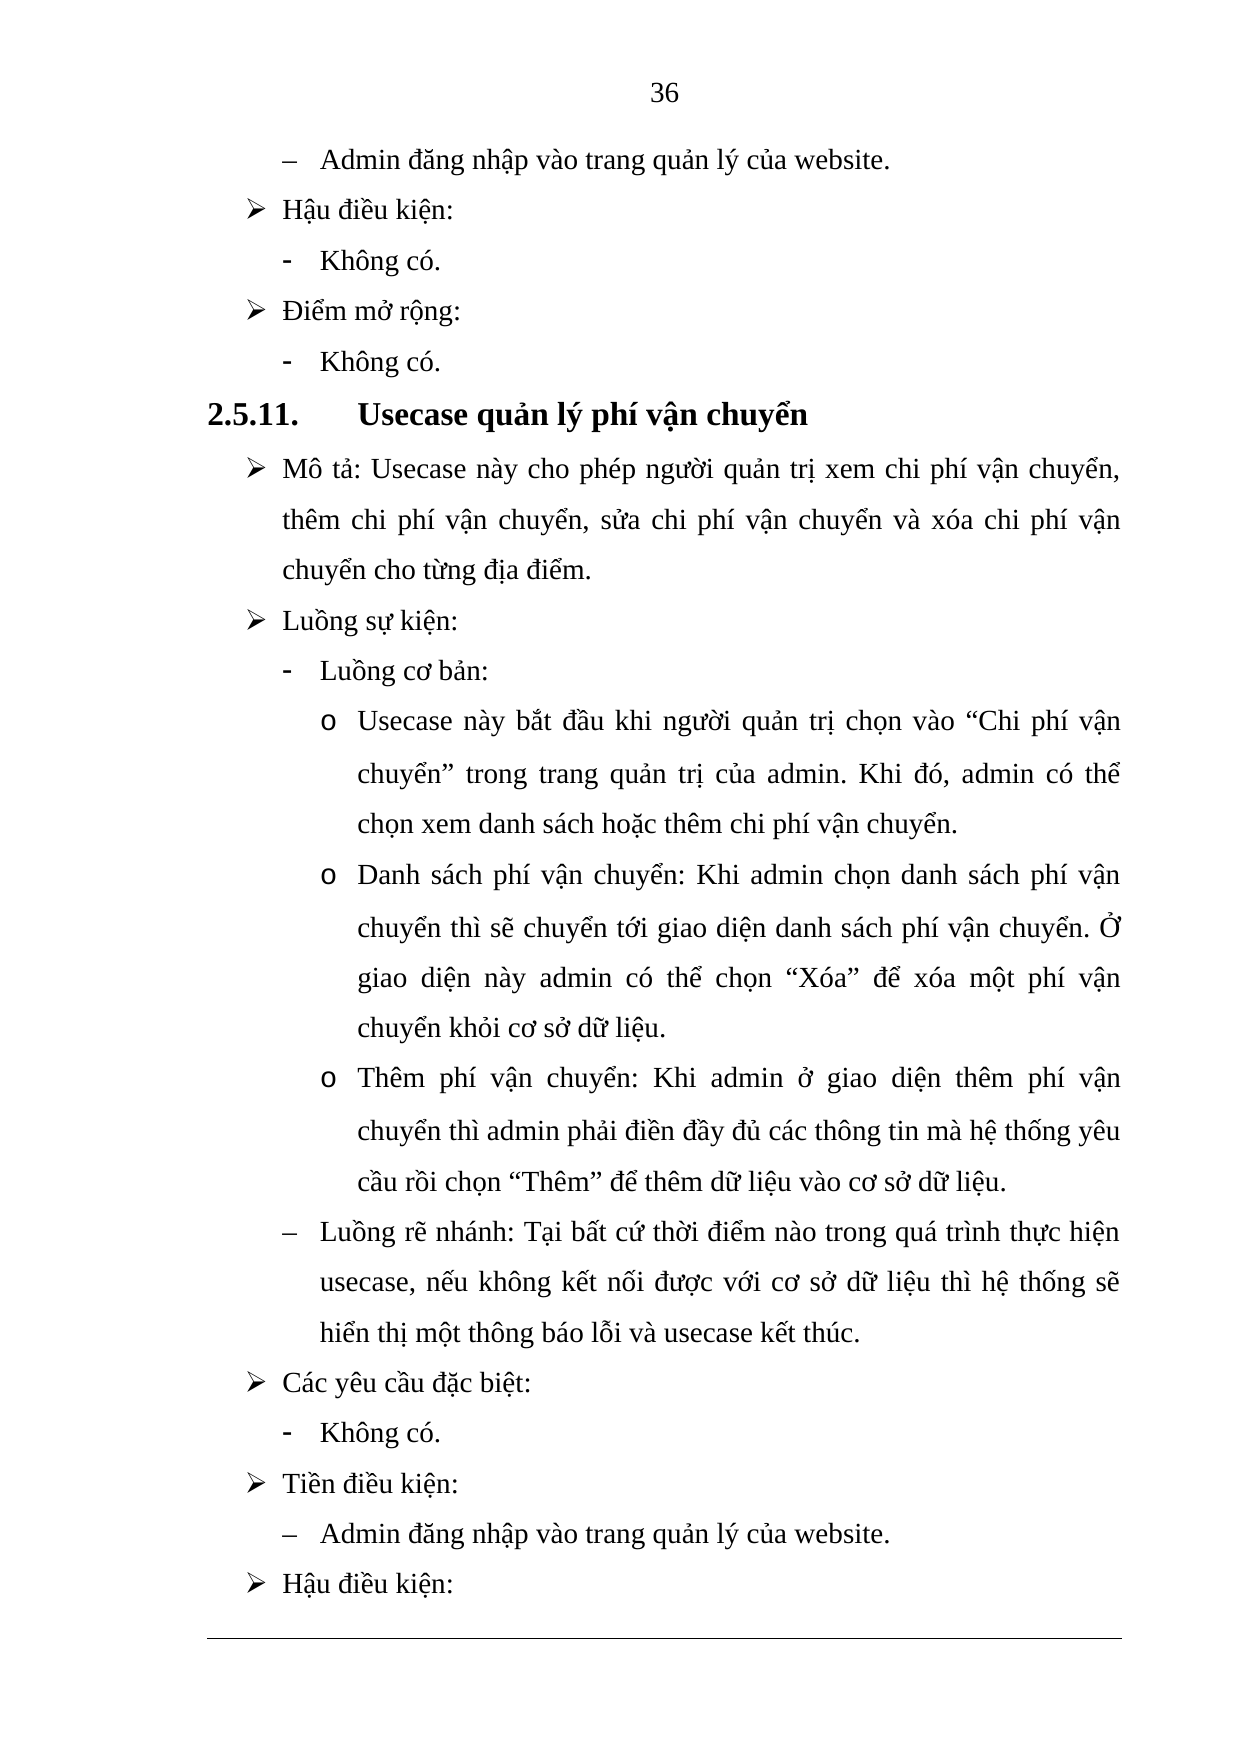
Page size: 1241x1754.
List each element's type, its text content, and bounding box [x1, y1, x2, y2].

list Hậu điều kiện: [244, 192, 1122, 226]
list Không có. [282, 344, 1122, 377]
list Thêm phí vận chuyển: Khi admin ở giao diện thêm phí vận chuyển thì admin phải điền đầy đủ các thông tin mà hệ thống yêu cầu rồi chọn “Thêm” để thêm dữ liệu vào cơ sở dữ liệu. [319, 1061, 1122, 1197]
list Hậu điều kiện: [244, 1567, 1122, 1600]
list Luồng rẽ nhánh: Tại bất cứ thời điểm nào trong quá trình thực hiện usecase, nếu không kết nối được với cơ sở dữ liệu thì hệ thống sẽ hiển thị một thông báo lỗi và usecase kết thúc. [282, 1214, 1122, 1348]
list Usecase này bắt đầu khi người quản trị chọn vào “Chi phí vận chuyển” trong trang quản trị của admin. Khi đó, admin có thể chọn xem danh sách hoặc thêm chi phí vận chuyển. [319, 703, 1122, 840]
text Usecase quản lý phí vận chuyển [207, 394, 1122, 432]
list Luồng sự kiện: [244, 603, 1122, 636]
list Không có. [282, 243, 1122, 276]
list Tiền điều kiện: [244, 1466, 1122, 1499]
list Điểm mở rộng: [244, 293, 1122, 327]
list Các yêu cầu đặc biệt: [244, 1365, 1122, 1399]
list Không có. [282, 1415, 1122, 1449]
list Admin đăng nhập vào trang quản lý của website. [282, 142, 1122, 176]
list Luồng cơ bản: [282, 653, 1122, 687]
list Mô tả: Usecase này cho phép người quản trị xem chi phí vận chuyển, thêm chi phí vận chuyển, sửa chi phí vận chuyển và xóa chi phí vận chuyển cho từng địa điểm. [244, 452, 1122, 586]
list Danh sách phí vận chuyển: Khi admin chọn danh sách phí vận chuyển thì sẽ chuyển tới giao diện danh sách phí vận chuyển. Ở giao diện này admin có thể chọn “Xóa” để xóa một phí vận chuyển khỏi cơ sở dữ liệu. [319, 857, 1122, 1044]
list Admin đăng nhập vào trang quản lý của website. [282, 1516, 1122, 1550]
